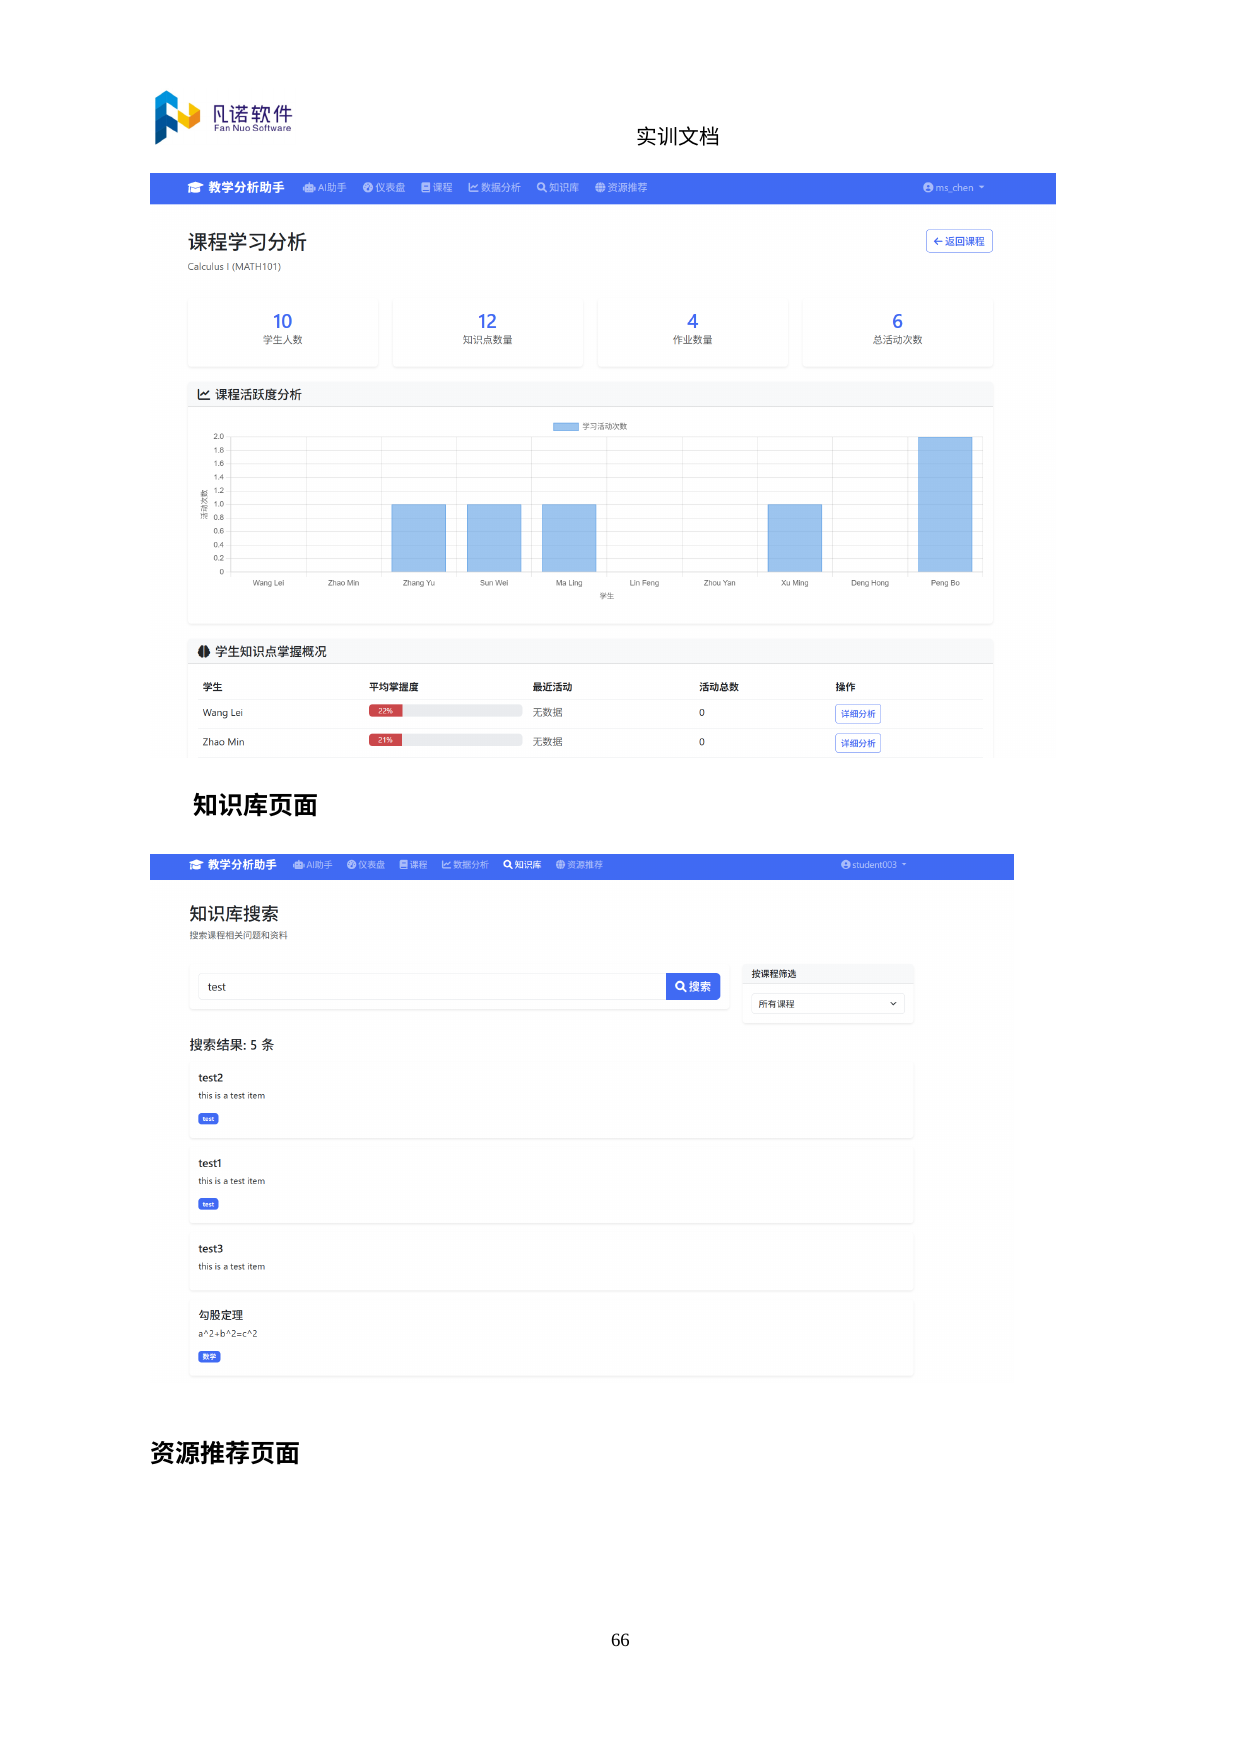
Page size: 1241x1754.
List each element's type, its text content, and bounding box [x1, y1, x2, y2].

picture [150, 854, 1014, 1383]
text 知识库页面 [150, 771, 1090, 836]
picture [150, 88, 296, 145]
text 资源推荐页面 [150, 1419, 1090, 1484]
picture [150, 173, 1056, 758]
